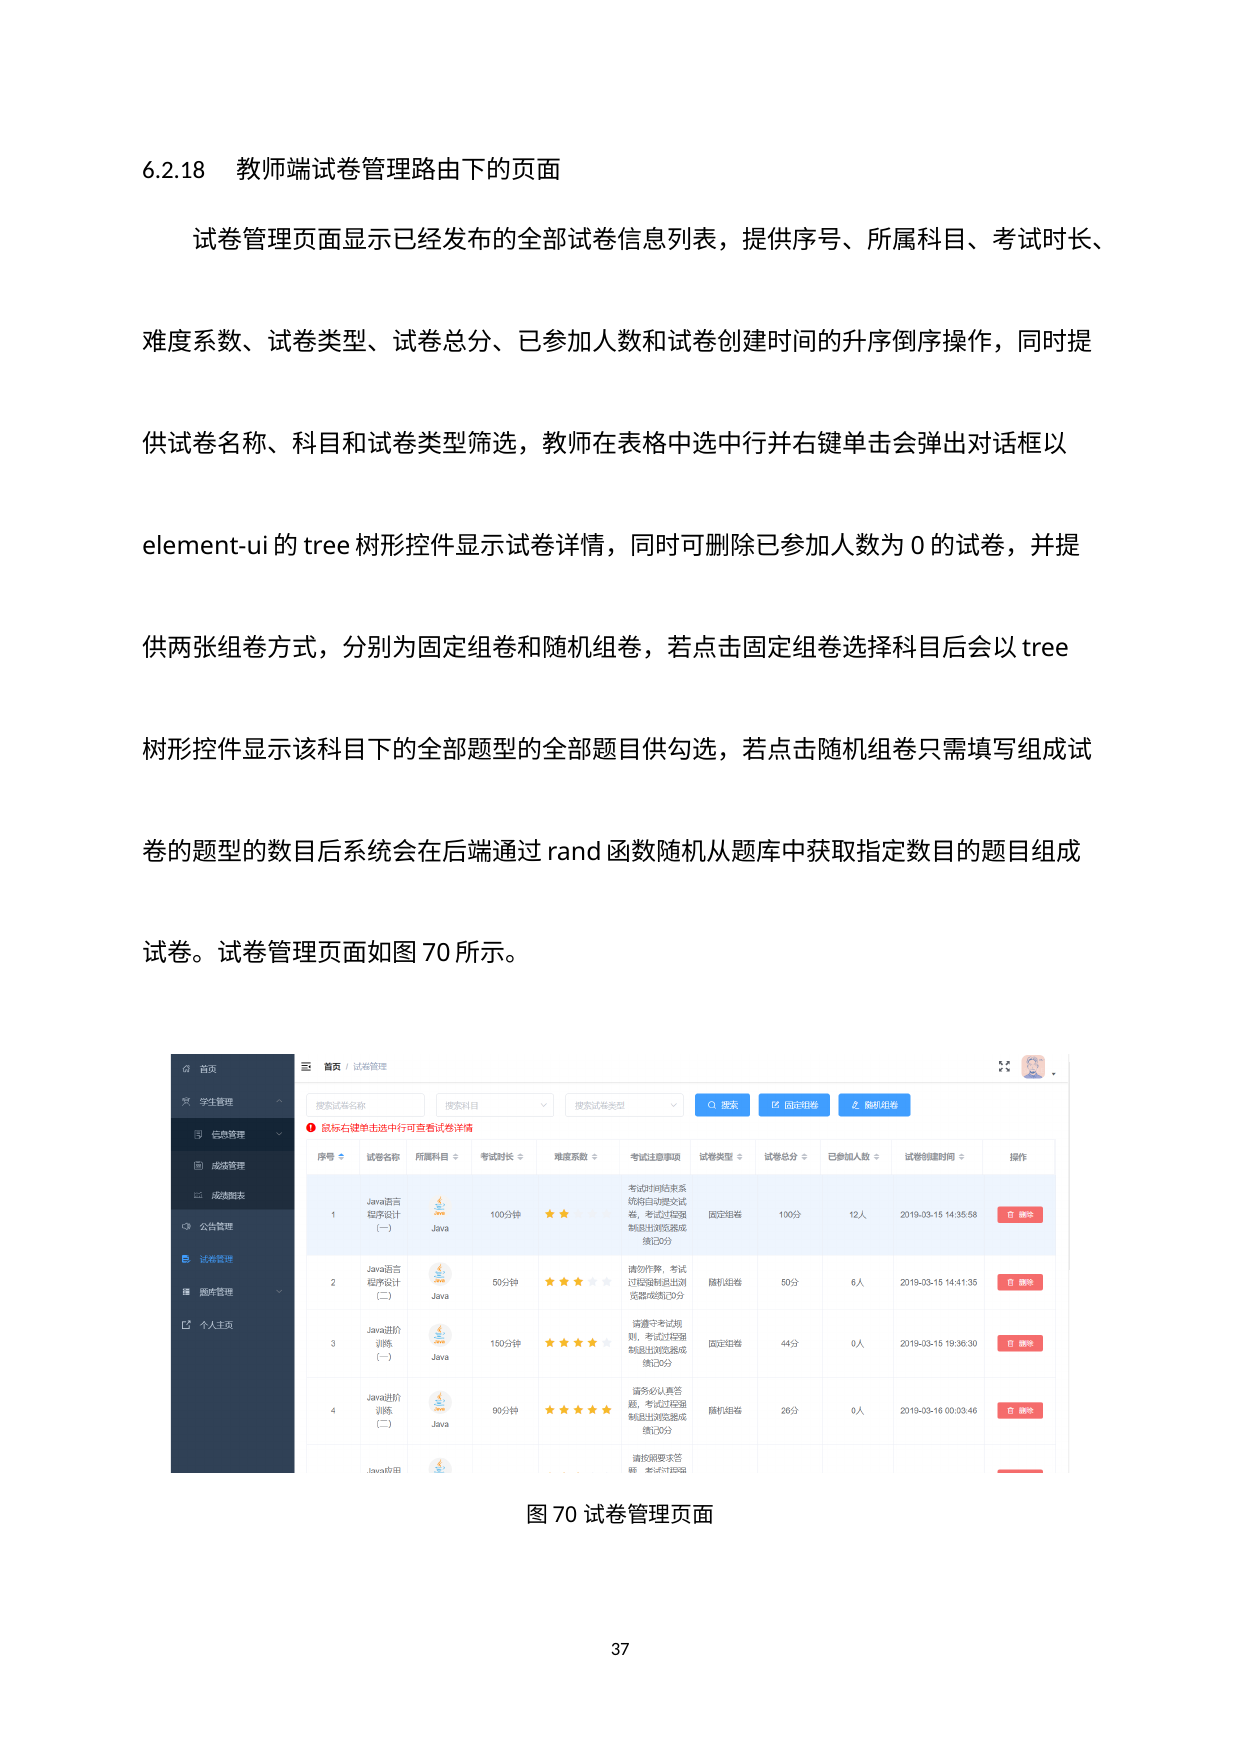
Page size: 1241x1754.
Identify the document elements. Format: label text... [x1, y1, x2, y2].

text 教师端试卷管理路由下的页面 [142, 149, 1098, 186]
text 图70 试卷管理页面 [142, 1496, 1098, 1529]
picture [170, 1054, 1070, 1473]
text 试卷管理页面显示已经发布的全部试卷信息列表，提供序号、所属科目、考试时长、难度系数、试卷类型、试卷总分、已参加人数和试卷创建时间的升序倒序操作，同时提供试卷名称、科目和试卷类型筛选，教师在表格中选中行并右键单击会弹出对话框以element-ui的tree树形控件显示试卷详情，同时可删除已参加人数为0的试卷，并提供两张组卷方式，分别为固定组卷和随机组卷，若点击固定组卷选择科目后会以tree树形控件显示该科目下的全部题型的全部题目供勾选，若点击随机组卷只需填写组成试卷的题型的数目后系统会在后端通过rand函数随机从题库中获取指定数目的题目组成试卷。试卷管理页面如图70所示。 [142, 204, 1098, 985]
